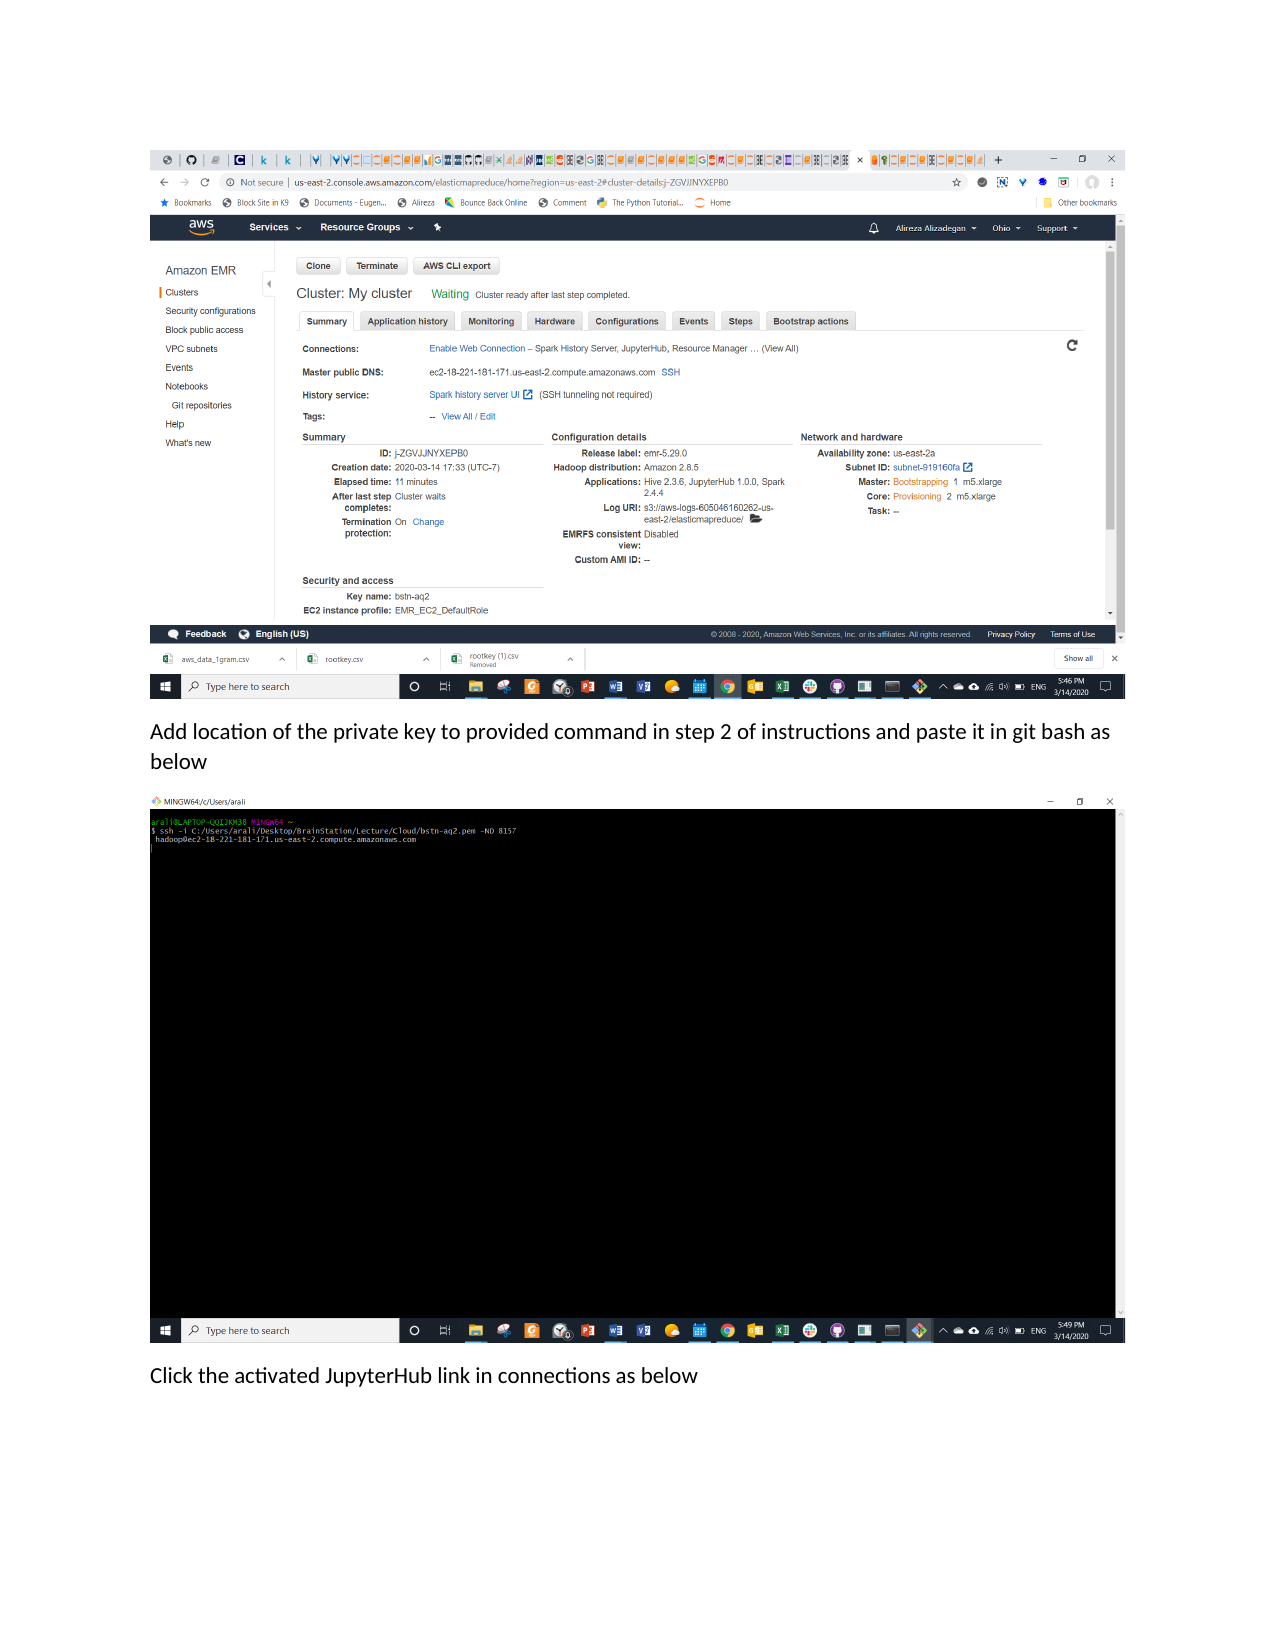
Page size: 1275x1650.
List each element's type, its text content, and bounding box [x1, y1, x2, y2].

text Click the activated JupyterHub link in connections as below [150, 1362, 1125, 1390]
picture [150, 150, 1125, 699]
text Add location of the private key to provided command in step 2 of instructions and paste it in git bash as below [150, 717, 1125, 776]
picture [150, 794, 1125, 1343]
